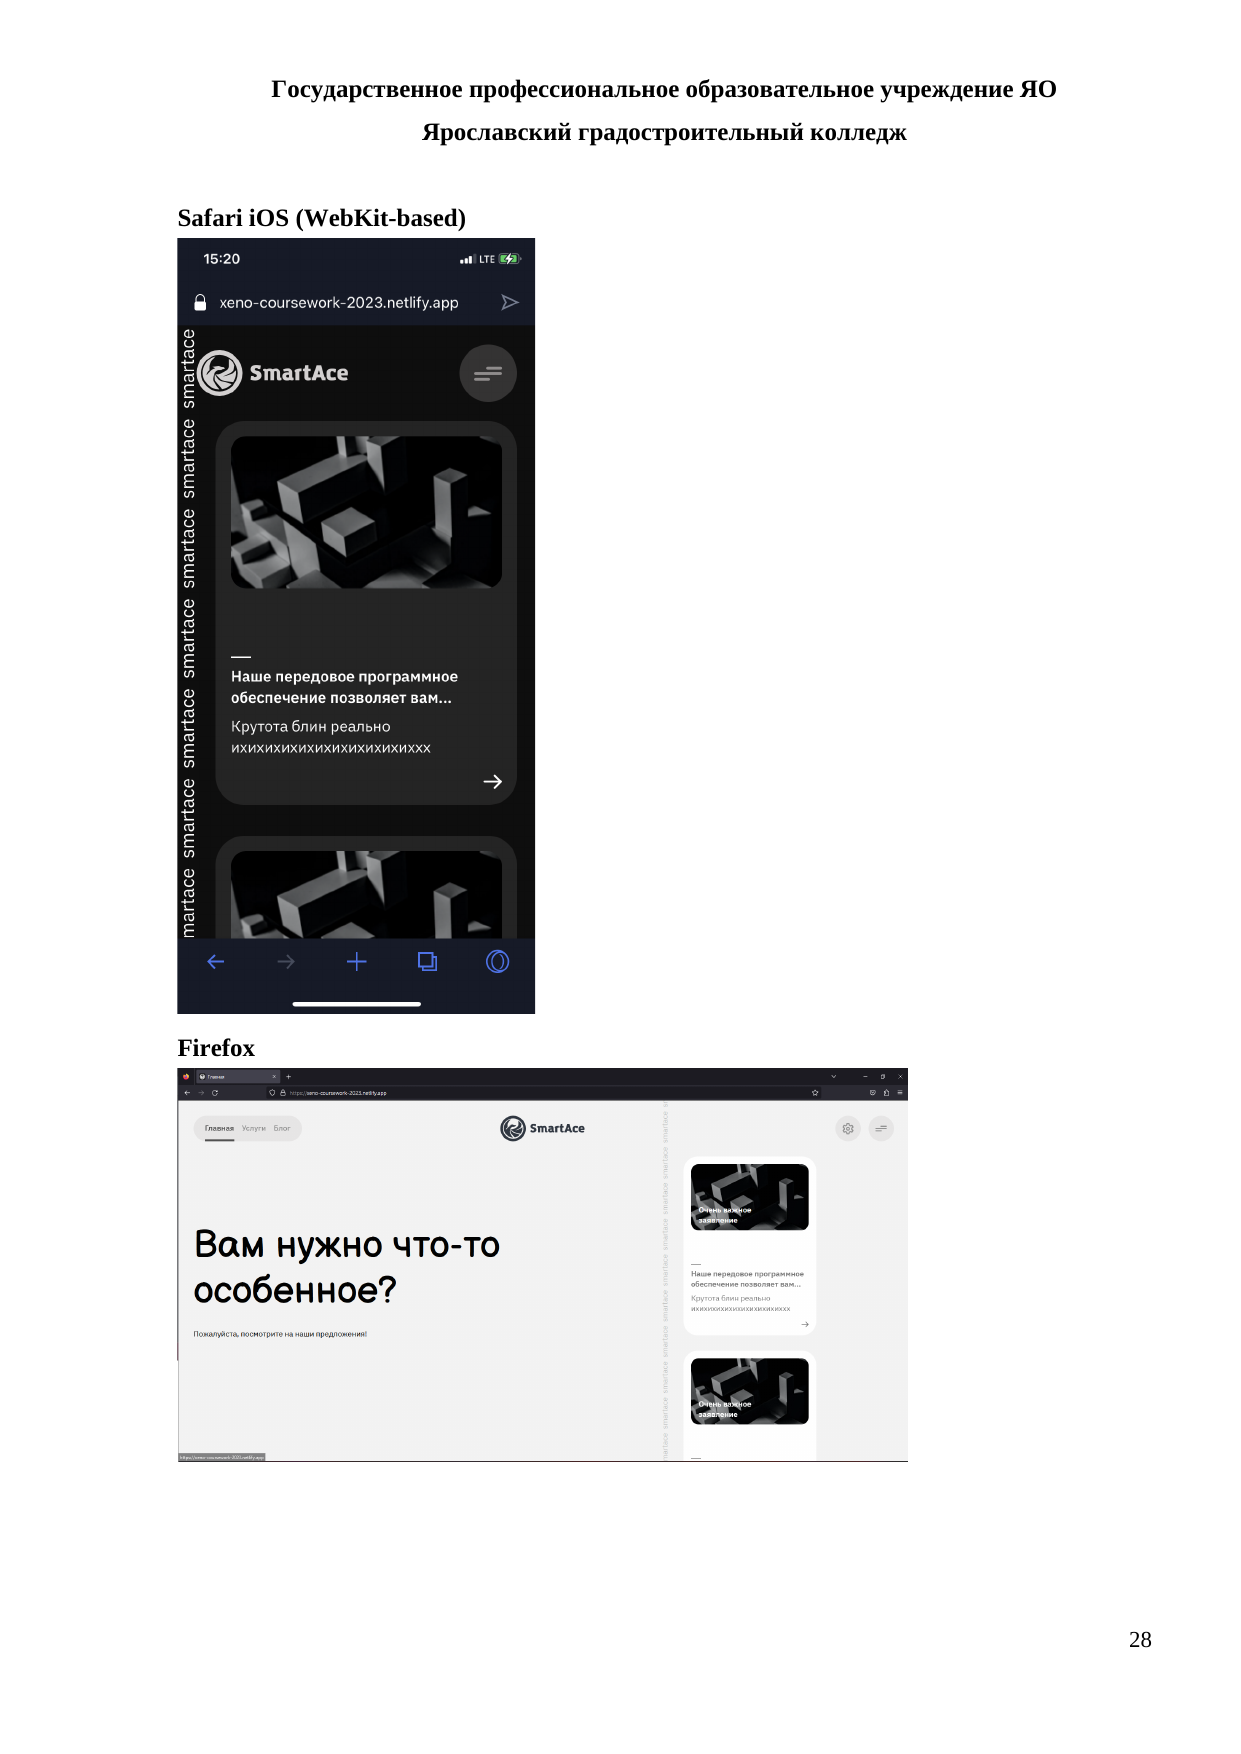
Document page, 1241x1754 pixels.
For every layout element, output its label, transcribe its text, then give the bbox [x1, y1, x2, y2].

subtitle Safari iOS (WebKit-based) [177, 203, 1152, 232]
picture [177, 238, 536, 1014]
subtitle Firefox [177, 1033, 1152, 1062]
picture [177, 1068, 908, 1462]
